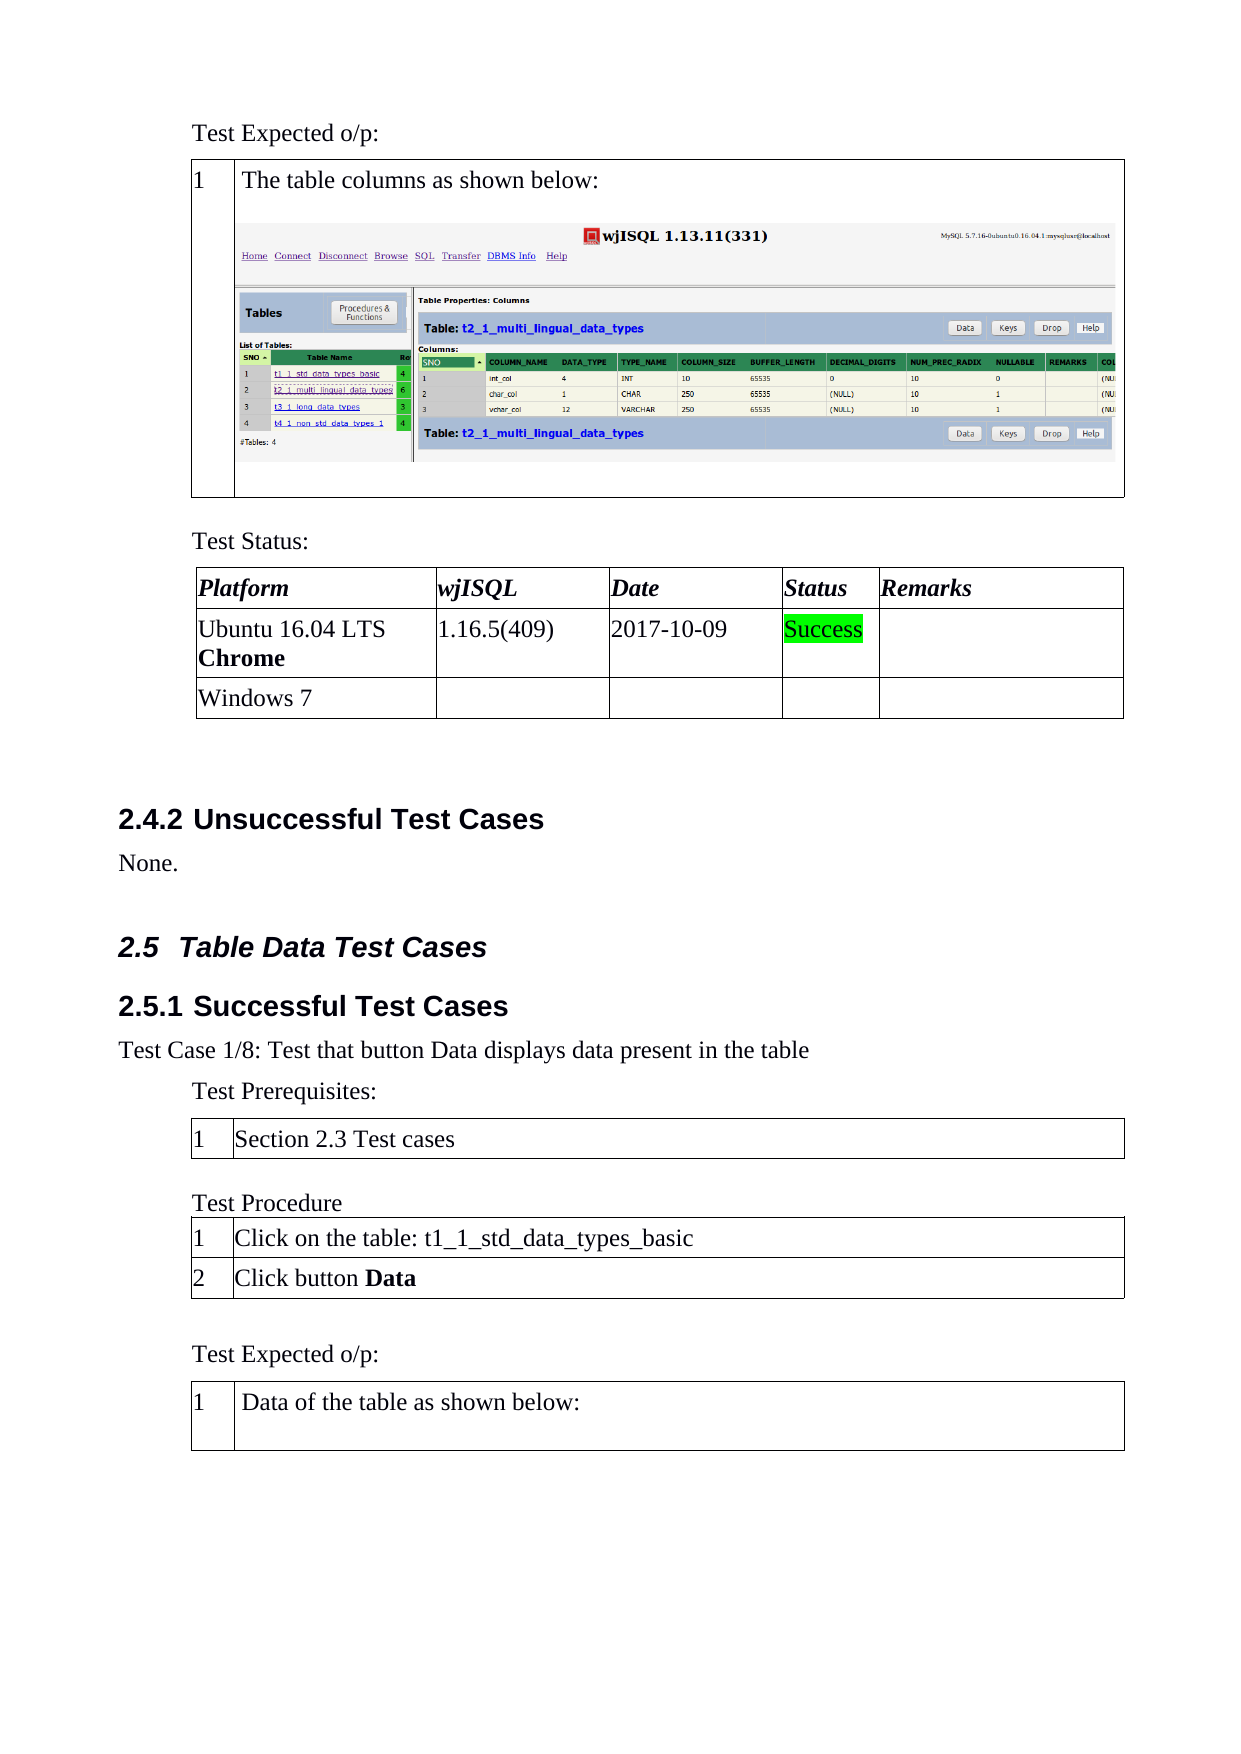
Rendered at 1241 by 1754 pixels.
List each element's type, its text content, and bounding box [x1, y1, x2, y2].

table_cell Click button Data [234, 1258, 1124, 1298]
table_header wjISQL [437, 568, 609, 608]
table_cell [783, 678, 879, 718]
table_cell 2017-10-09 [610, 609, 782, 677]
picture [235, 223, 1116, 462]
table_header Remarks [880, 568, 1123, 608]
table_header Status [783, 568, 879, 608]
text None. [118, 848, 1122, 877]
table_header 1 [192, 1382, 234, 1450]
table_header Platform [197, 568, 436, 608]
table_header Section 2.3 Test cases [234, 1119, 1124, 1158]
text Test Prerequisites: [118, 1076, 1122, 1105]
subtitle Successful Test Cases [118, 989, 1122, 1023]
text Test Expected o/p: [118, 1339, 1122, 1368]
text Test Expected o/p: [118, 118, 1122, 147]
table_cell 1.16.5(409) [437, 609, 609, 677]
table_cell [880, 678, 1123, 718]
table_cell [437, 678, 609, 718]
table_header Date [610, 568, 782, 608]
table_cell [610, 678, 782, 718]
subtitle Unsuccessful Test Cases [118, 802, 1122, 836]
text Test Status: [118, 526, 1122, 554]
table_header 1 [192, 1218, 233, 1257]
subtitle Table Data Test Cases [118, 931, 1122, 964]
text Test Case 1/8: Test that button Data displays data present in the table [118, 1035, 1122, 1064]
table_cell Windows 7 [197, 678, 436, 718]
table_header 1 [192, 1119, 233, 1158]
table_cell Success [783, 609, 879, 677]
table_header Click on the table: t1_1_std_data_types_basic [234, 1218, 1124, 1257]
table_cell 2 [192, 1258, 233, 1298]
table_cell Ubuntu 16.04 LTS Chrome [197, 609, 436, 677]
table_header The table columns as shown below: [235, 160, 1124, 496]
table_cell [880, 609, 1123, 677]
table_header 1 [192, 160, 234, 496]
text Test Procedure [118, 1188, 1122, 1216]
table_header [235, 1382, 1124, 1450]
